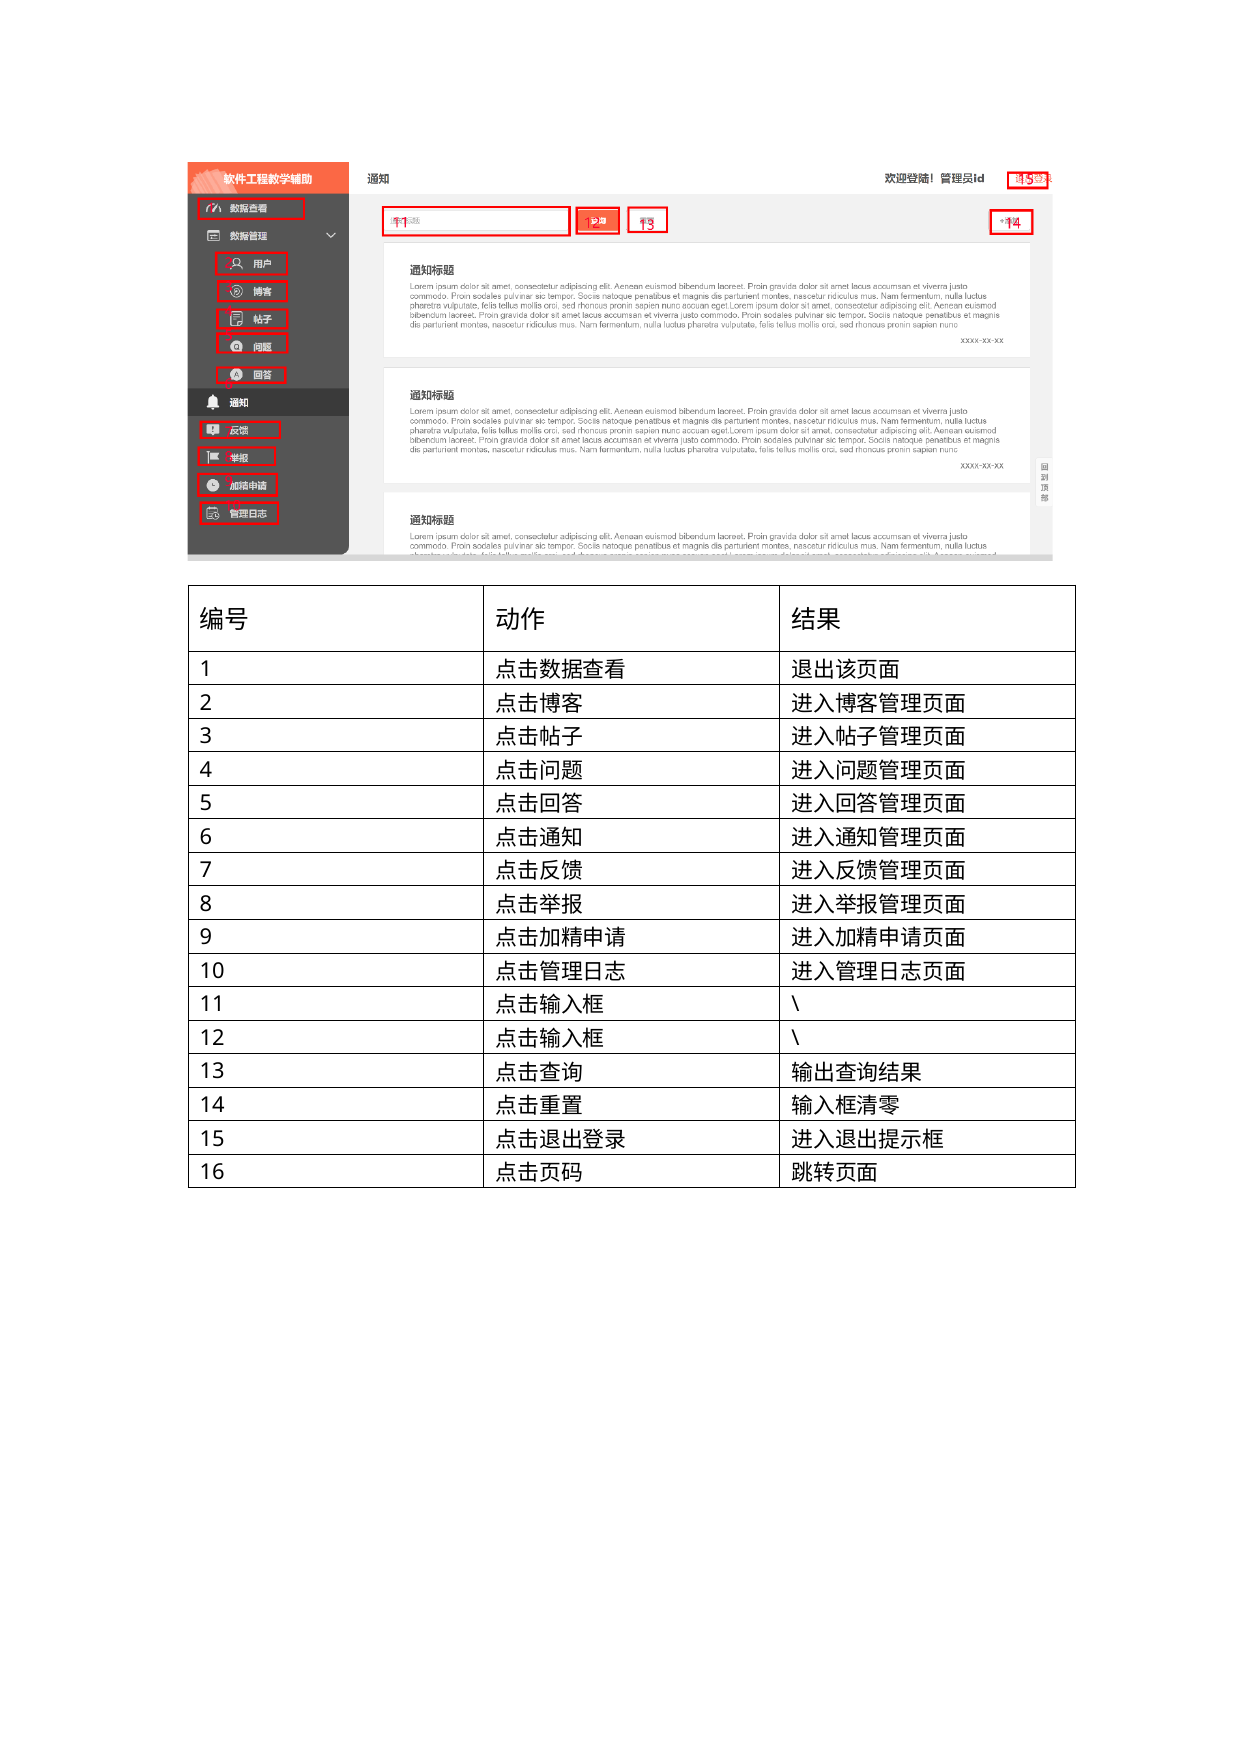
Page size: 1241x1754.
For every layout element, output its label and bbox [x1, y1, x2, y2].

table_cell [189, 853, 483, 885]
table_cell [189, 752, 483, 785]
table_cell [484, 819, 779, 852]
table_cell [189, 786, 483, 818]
picture [187, 162, 1053, 561]
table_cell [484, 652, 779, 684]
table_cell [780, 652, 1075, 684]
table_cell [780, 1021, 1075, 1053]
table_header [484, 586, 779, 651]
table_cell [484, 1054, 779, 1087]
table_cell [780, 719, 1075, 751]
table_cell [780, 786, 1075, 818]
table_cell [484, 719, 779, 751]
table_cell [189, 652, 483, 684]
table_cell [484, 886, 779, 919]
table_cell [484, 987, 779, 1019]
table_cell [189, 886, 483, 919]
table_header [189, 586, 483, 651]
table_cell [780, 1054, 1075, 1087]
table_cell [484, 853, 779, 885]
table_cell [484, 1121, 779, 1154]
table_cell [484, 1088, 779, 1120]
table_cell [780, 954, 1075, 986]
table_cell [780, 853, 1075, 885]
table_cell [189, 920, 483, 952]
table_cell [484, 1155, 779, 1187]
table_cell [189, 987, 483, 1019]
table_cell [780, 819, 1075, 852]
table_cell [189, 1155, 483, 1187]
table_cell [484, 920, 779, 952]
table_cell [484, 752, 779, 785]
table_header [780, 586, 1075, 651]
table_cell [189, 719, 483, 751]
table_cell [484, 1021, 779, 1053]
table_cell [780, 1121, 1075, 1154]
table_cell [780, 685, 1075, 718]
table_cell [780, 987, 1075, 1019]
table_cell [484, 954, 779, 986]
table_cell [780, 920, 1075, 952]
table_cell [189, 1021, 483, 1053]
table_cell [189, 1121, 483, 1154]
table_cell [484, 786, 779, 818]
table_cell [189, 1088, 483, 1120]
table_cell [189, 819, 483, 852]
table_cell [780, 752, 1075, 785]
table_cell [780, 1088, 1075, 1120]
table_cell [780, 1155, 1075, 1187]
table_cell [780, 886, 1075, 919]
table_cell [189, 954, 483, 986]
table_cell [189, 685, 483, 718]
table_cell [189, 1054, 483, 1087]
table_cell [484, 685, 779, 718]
